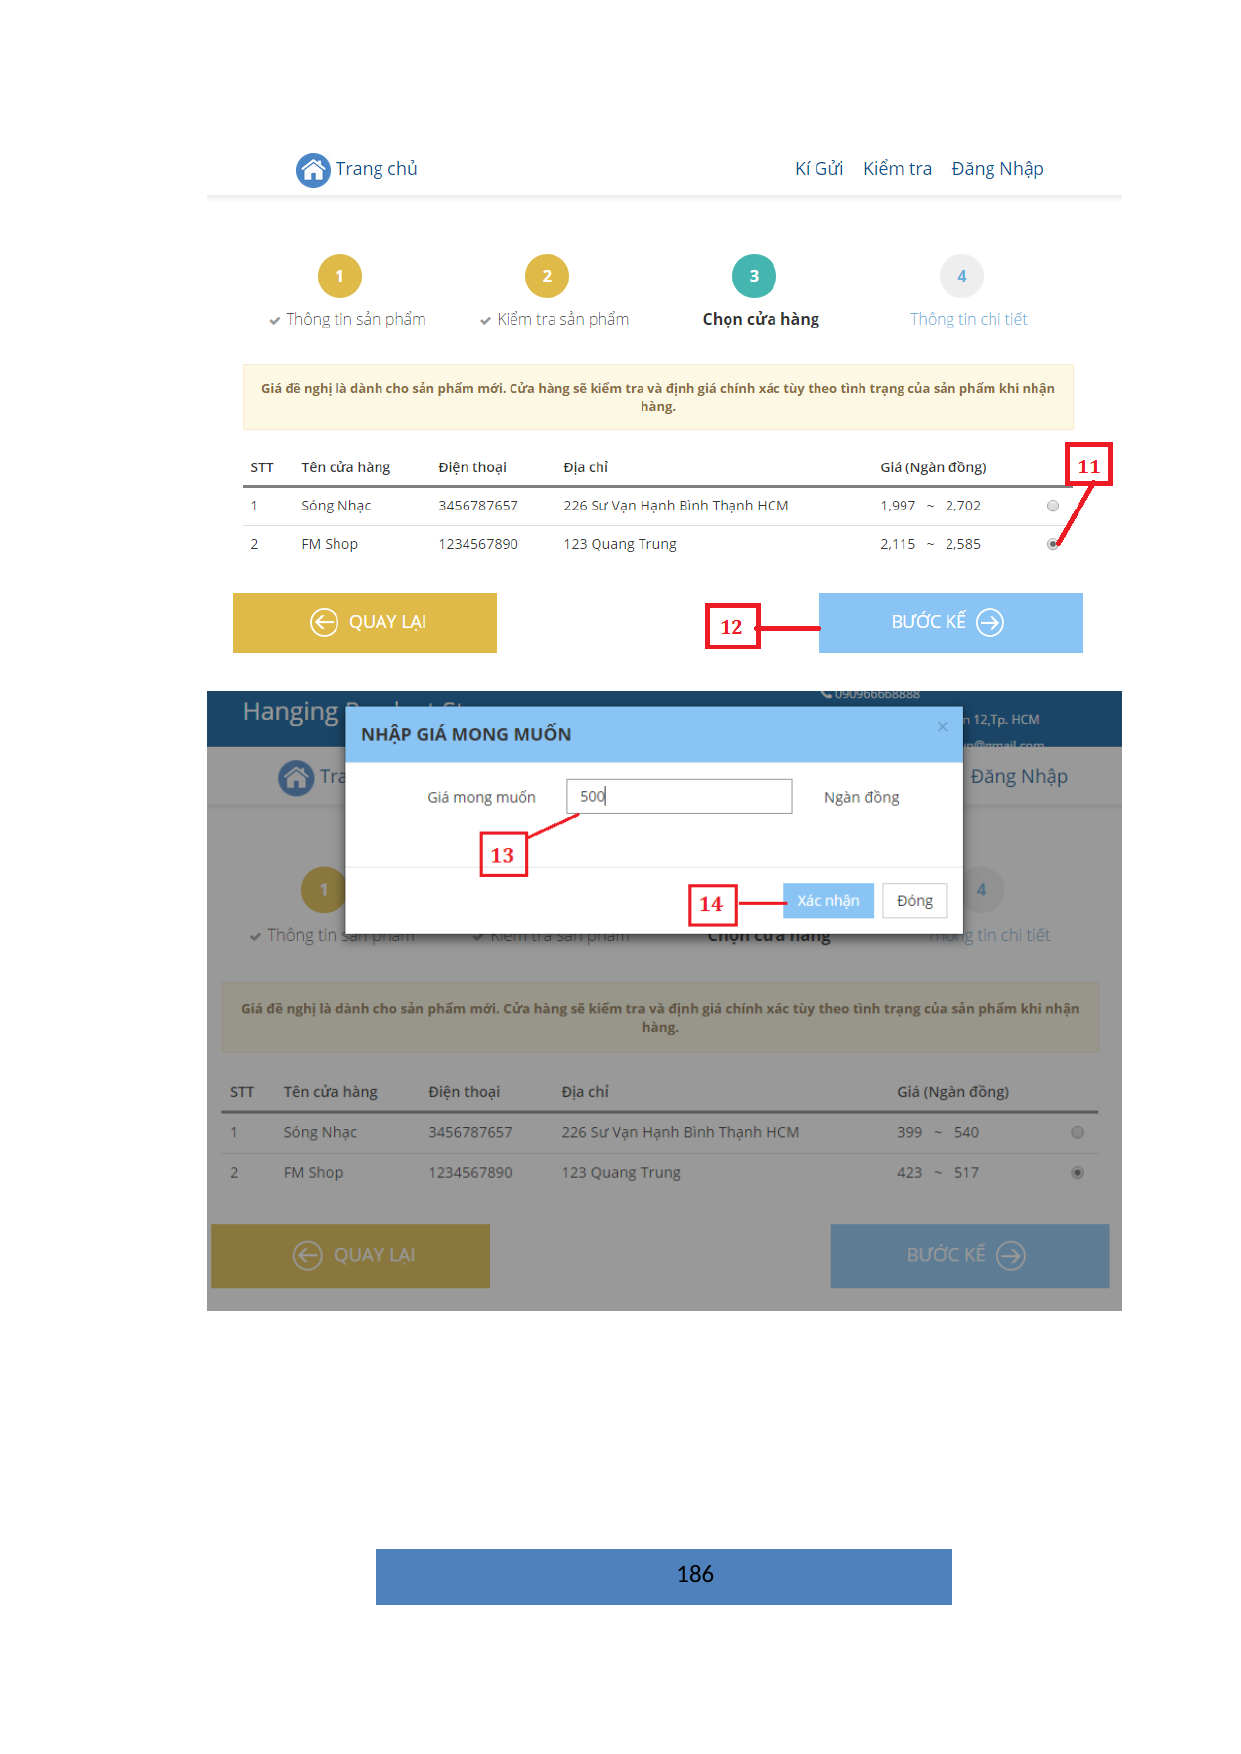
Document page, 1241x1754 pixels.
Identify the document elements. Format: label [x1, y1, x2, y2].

picture [207, 147, 1122, 1311]
